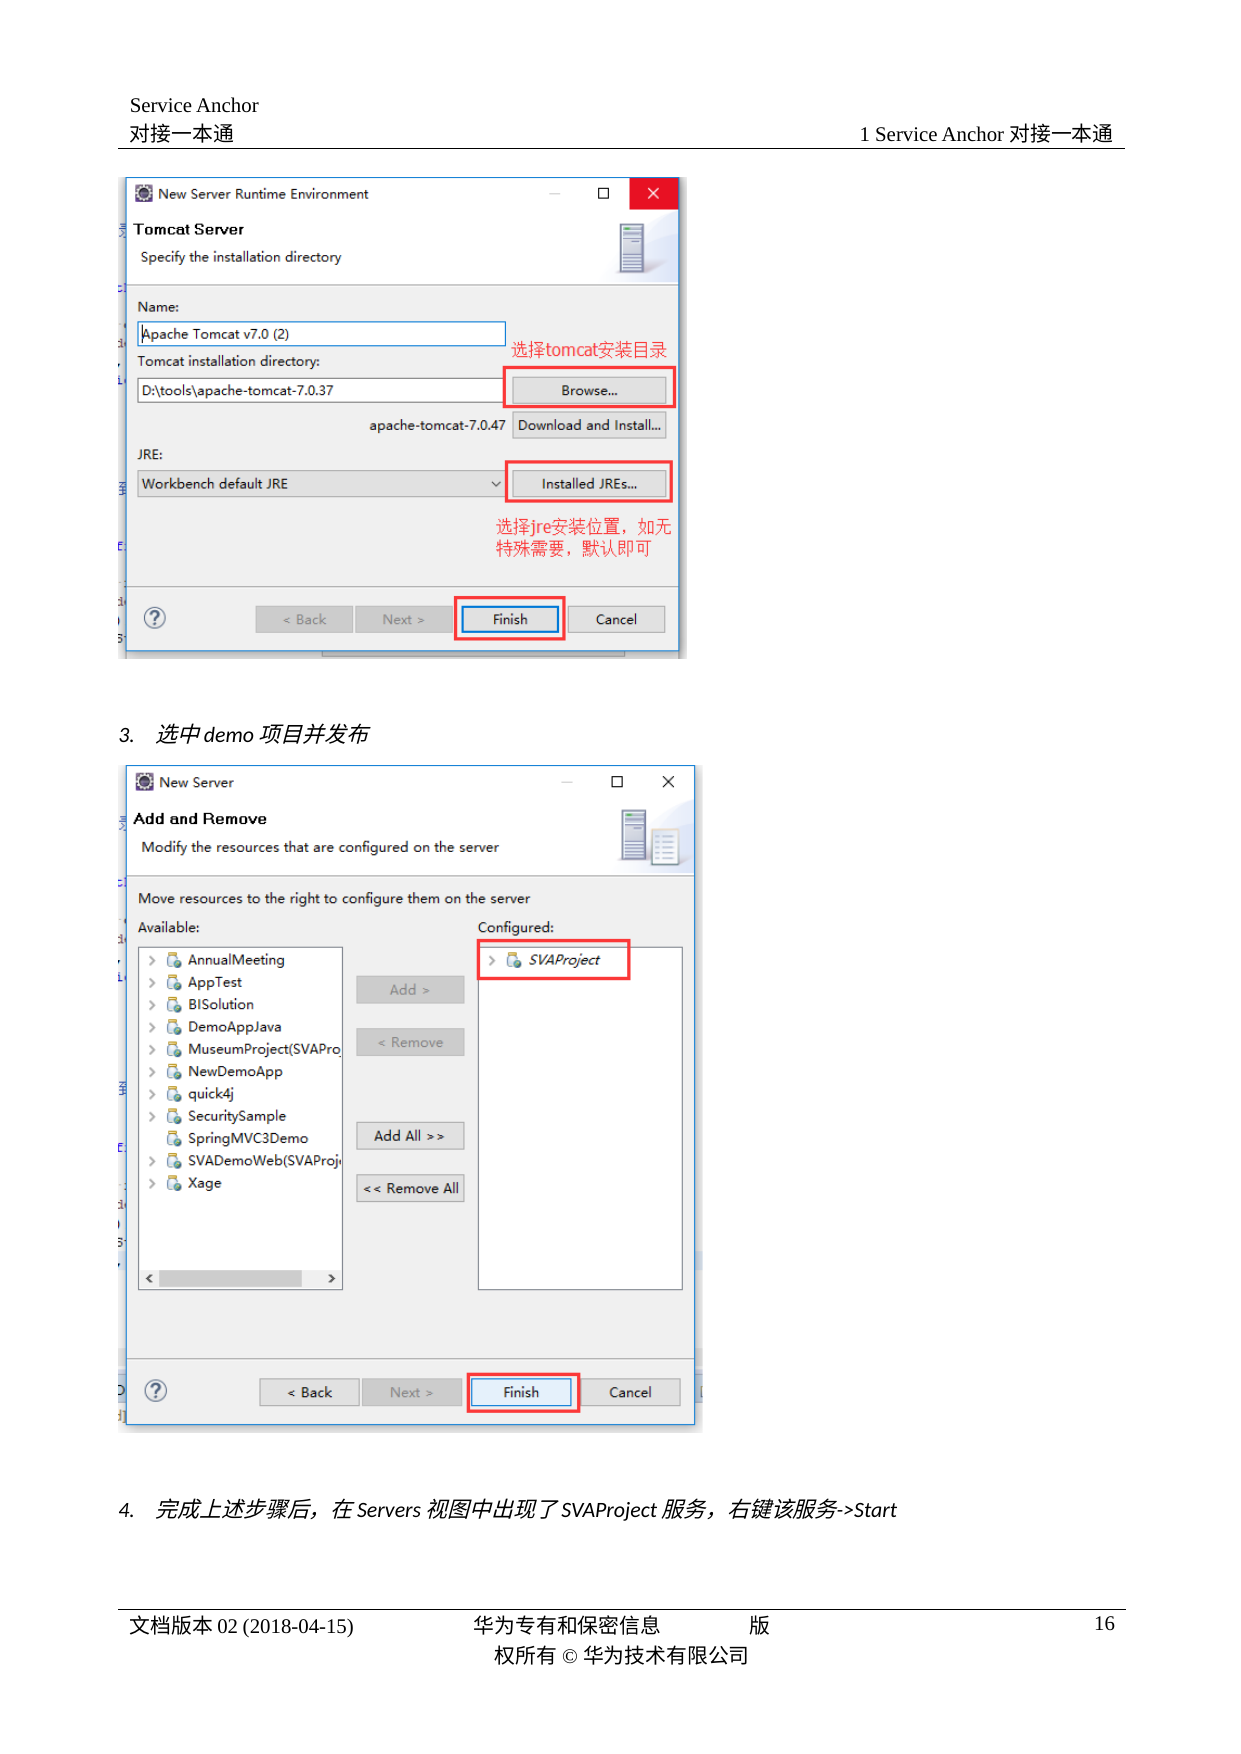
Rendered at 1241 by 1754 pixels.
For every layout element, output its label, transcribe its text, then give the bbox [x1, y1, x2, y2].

picture [118, 765, 703, 1433]
list 完成上述步骤后，在Servers视图中出现了SVAProject服务，右键该服务->Start [118, 1492, 1122, 1523]
picture [118, 177, 687, 659]
list 选中demo项目并发布 [118, 717, 1122, 749]
